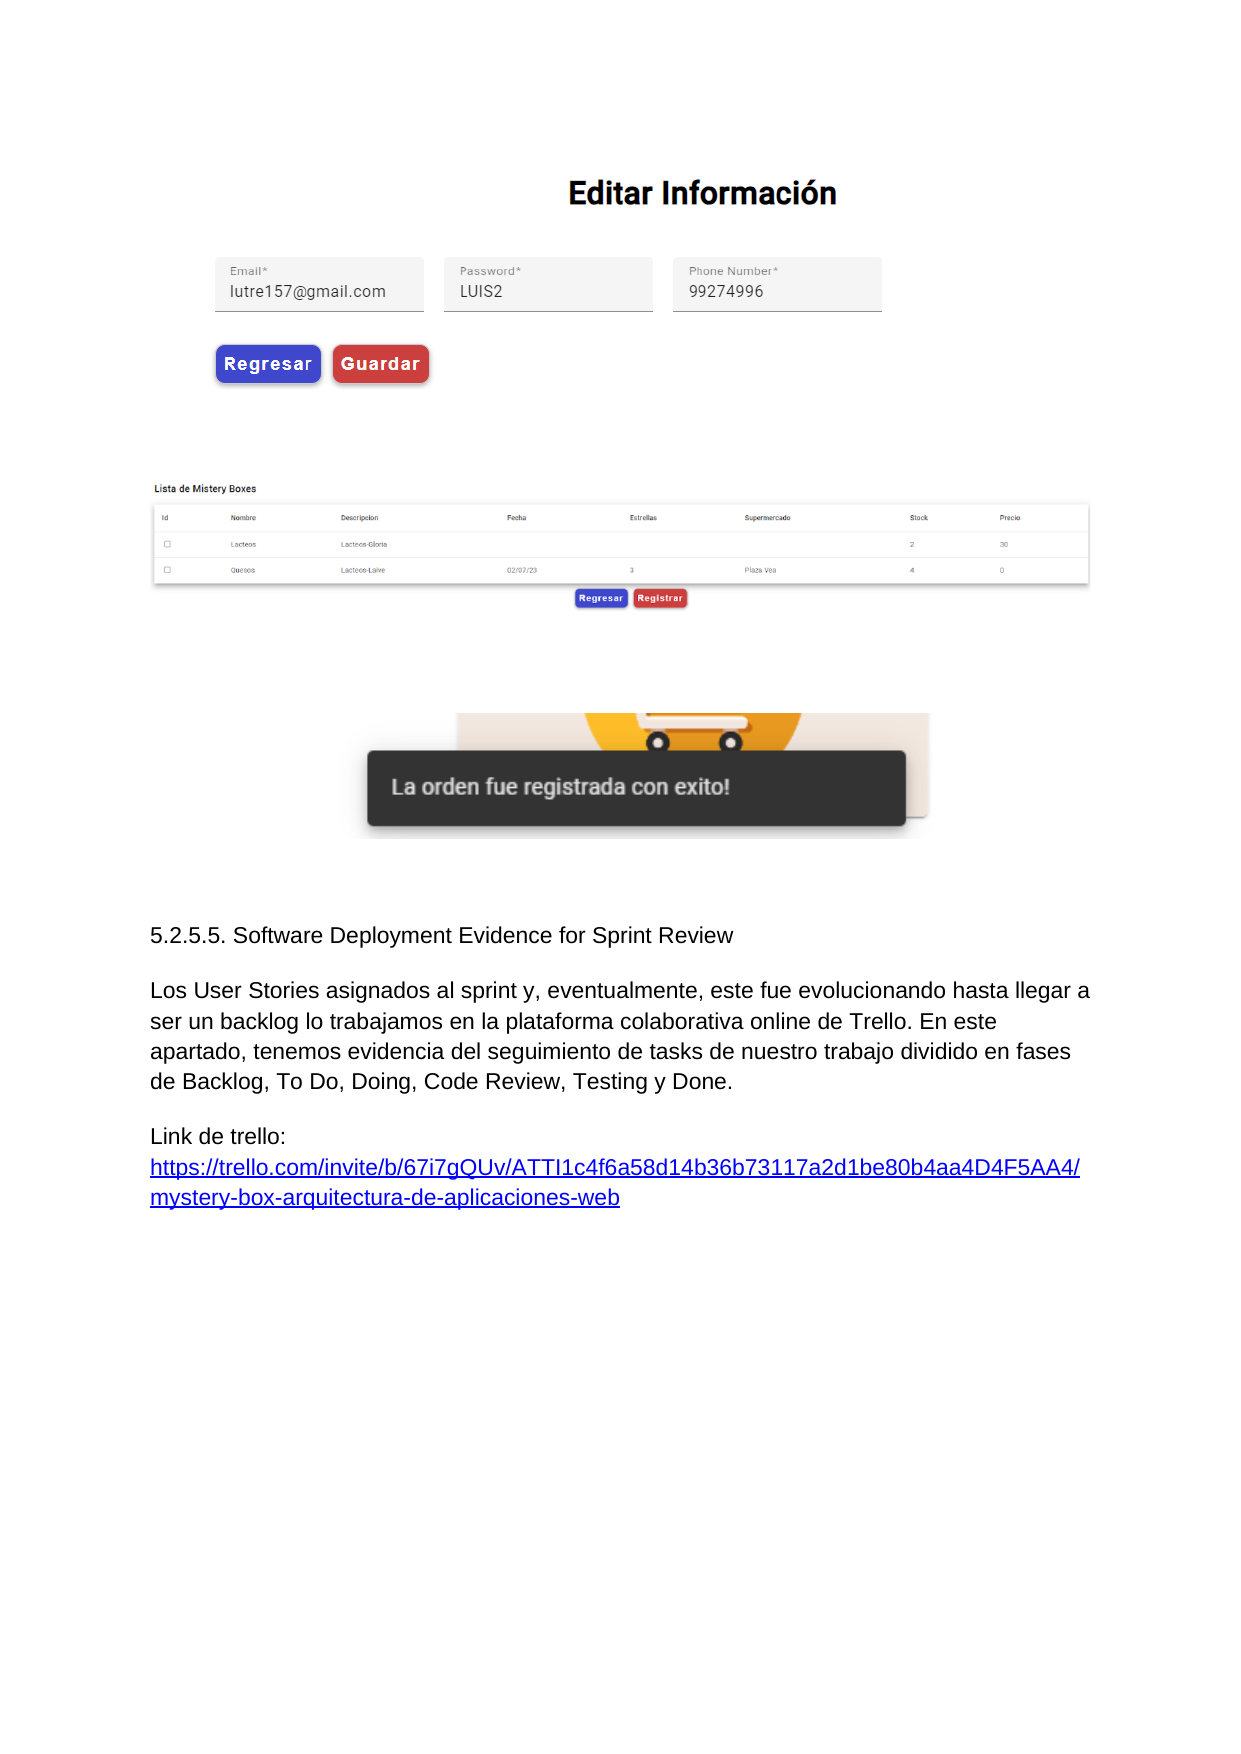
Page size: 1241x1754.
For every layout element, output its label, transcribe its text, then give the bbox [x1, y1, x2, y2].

picture [150, 473, 1091, 629]
picture [305, 713, 935, 839]
text Link de trello: https://trello.com/invite/b/67i7gQUv/ATTI1c4f6a58d14b36b73117a2d1be80b4aa4D4F5AA4/mystery-box-arquitectura-de-aplicaciones-web [150, 1123, 1090, 1210]
picture [150, 150, 1091, 390]
text Los User Stories asignados al sprint y, eventualmente, este fue evolucionando hasta llegar a ser un backlog lo trabajamos en la plataforma colaborativa online de Trello. En este apartado, tenemos evidencia del seguimiento de tasks de nuestro trabajo dividido en fases de Backlog, To Do, Doing, Code Review, Testing y Done. [150, 977, 1090, 1094]
text 5.2.5.5. Software Deployment Evidence for Sprint Review [150, 922, 1090, 948]
